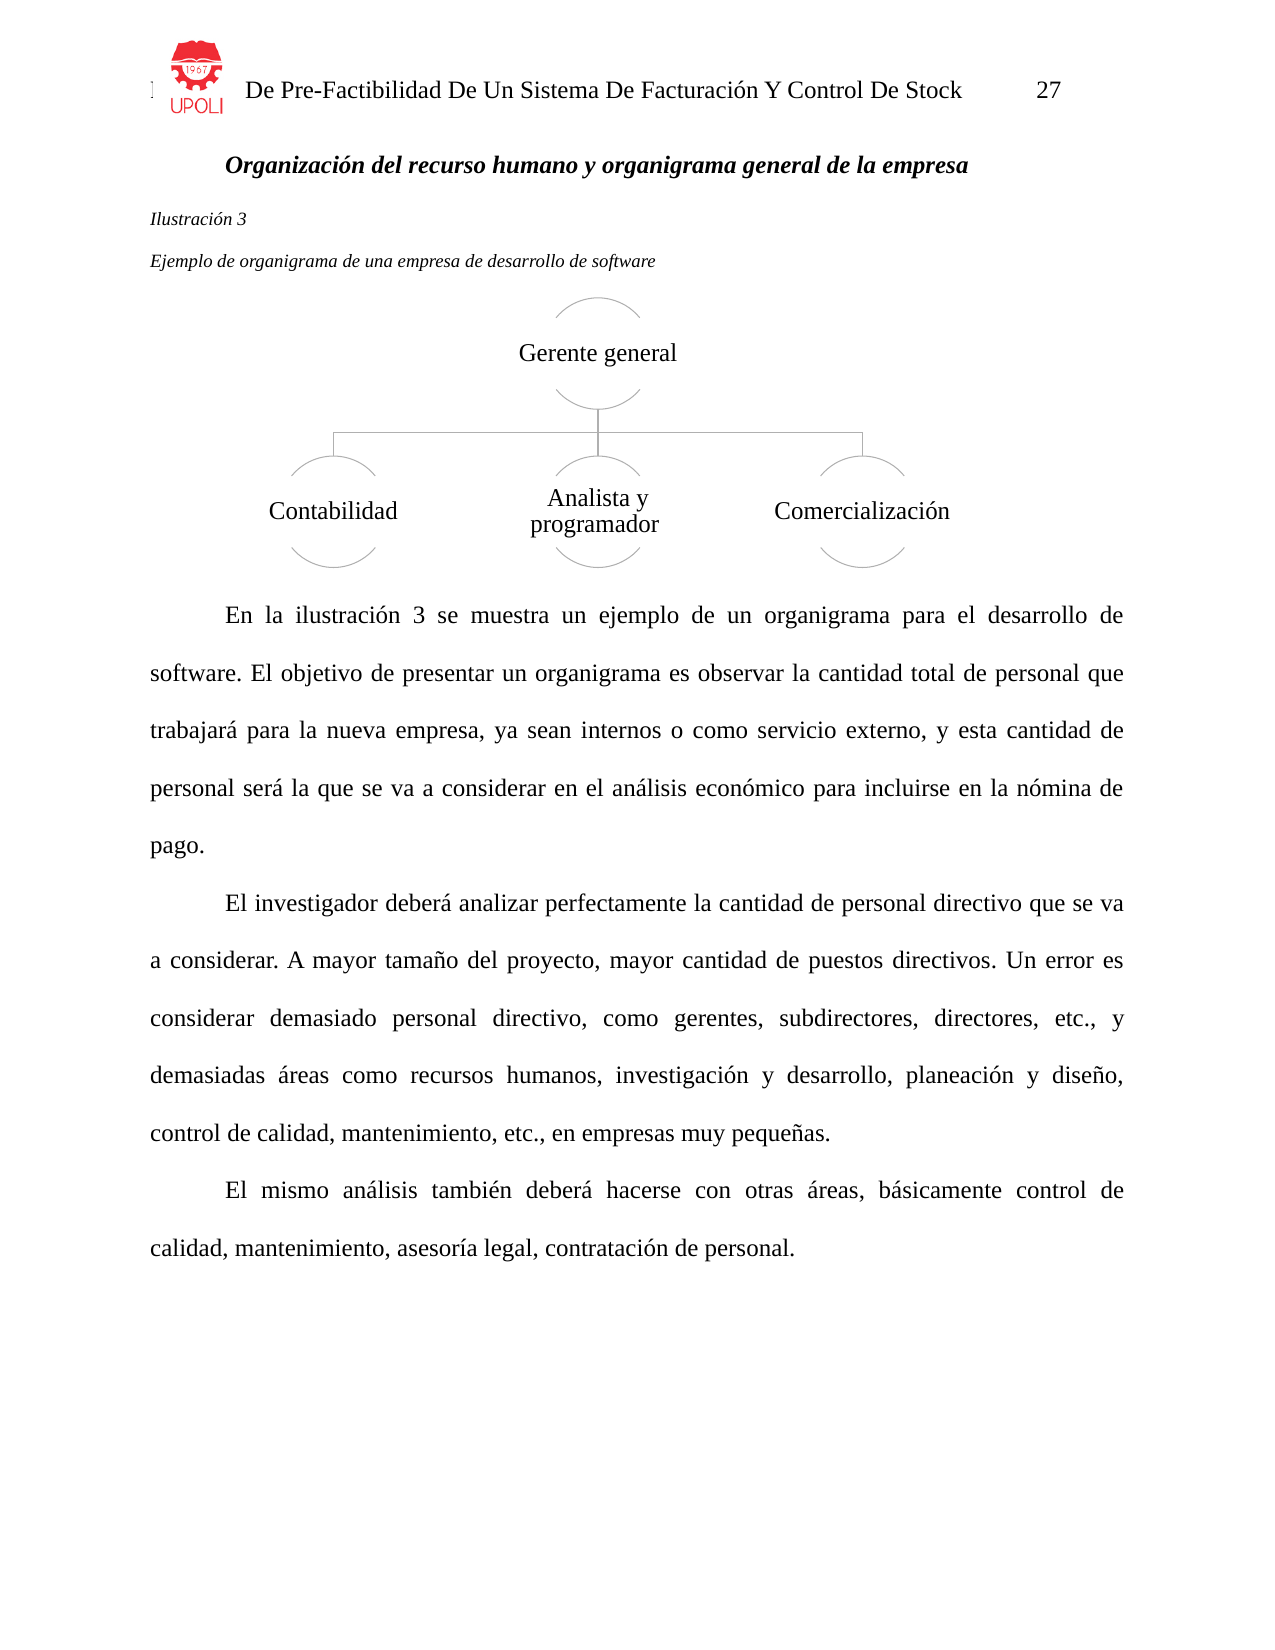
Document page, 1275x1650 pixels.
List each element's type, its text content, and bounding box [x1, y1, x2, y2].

text En la ilustración 3 se muestra un ejemplo de un organigrama para el desarrollo de software. El objetivo de presentar un organigrama es observar la cantidad total de personal que trabajará para la nueva empresa, ya sean internos o como servicio externo, y esta cantidad de personal será la que se va a considerar en el análisis económico para incluirse en la nómina de pago. [150, 600, 1125, 859]
text Ejemplo de organigrama de una empresa de desarrollo de software [150, 250, 1125, 271]
picture [153, 38, 239, 115]
text El investigador deberá analizar perfectamente la cantidad de personal directivo que se va a considerar. A mayor tamaño del proyecto, mayor cantidad de puestos directivos. Un error es considerar demasiado personal directivo, como gerentes, subdirectores, directores, etc., y demasiadas áreas como recursos humanos, investigación y desarrollo, planeación y diseño, control de calidad, mantenimiento, etc., en empresas muy pequeñas. [150, 888, 1125, 1147]
text El mismo análisis también deberá hacerse con otras áreas, básicamente control de calidad, mantenimiento, asesoría legal, contratación de personal. [150, 1175, 1125, 1262]
subtitle Organización del recurso humano y organigrama general de la empresa [150, 150, 1125, 179]
